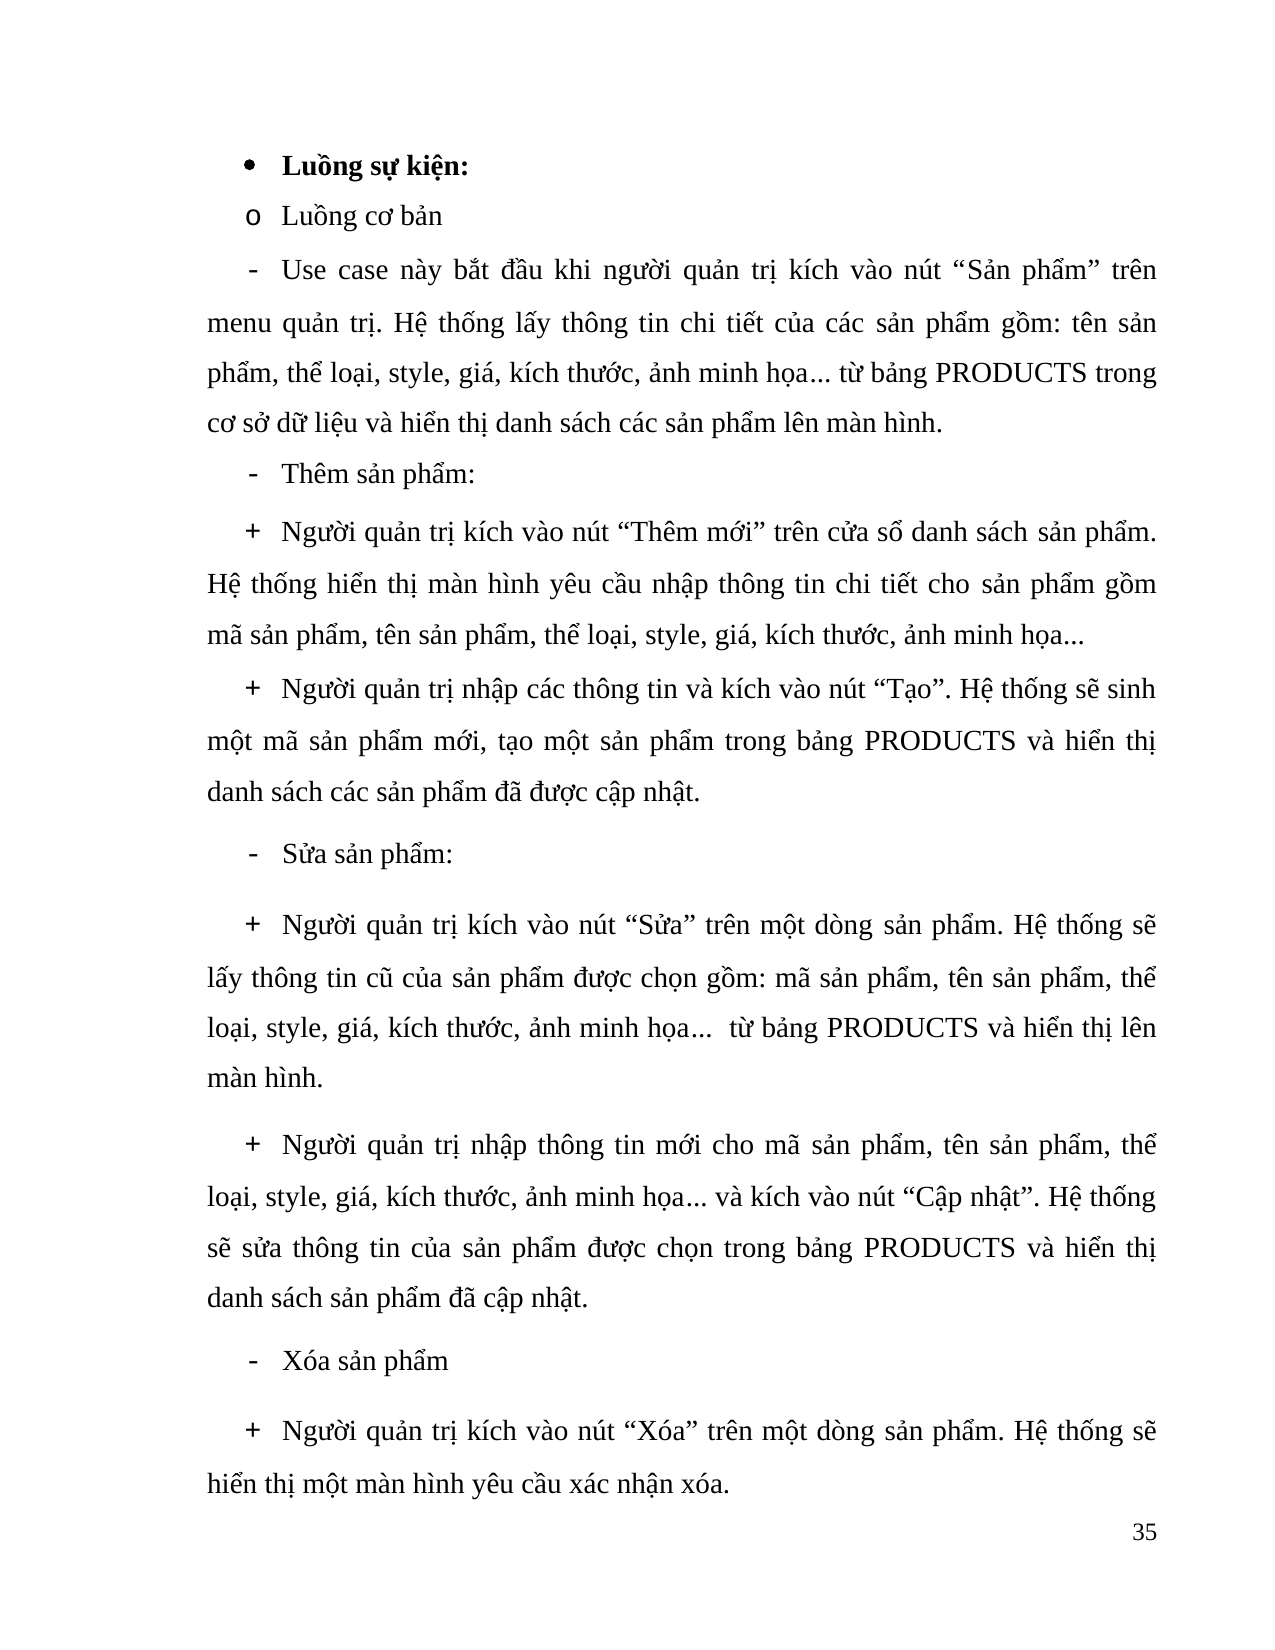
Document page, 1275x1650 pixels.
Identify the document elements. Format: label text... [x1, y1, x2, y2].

list Luồng sự kiện: [207, 148, 1157, 181]
list Người quản trị kích vào nút “Thêm mới” trên cửa sổ danh sách sản phẩm. Hệ thống hiển thị màn hình yêu cầu nhập thông tin chi tiết cho sản phẩm gồm mã sản phẩm, tên sản phẩm, thể loại, style, giá, kích thước, ảnh minh họa... [207, 510, 1157, 650]
list Người quản trị nhập các thông tin và kích vào nút “Tạo”. Hệ thống sẽ sinh một mã sản phẩm mới, tạo một sản phẩm trong bảng PRODUCTS và hiển thị danh sách các sản phẩm đã được cập nhật. [207, 667, 1157, 807]
list Sửa sản phẩm: [207, 837, 1157, 873]
list Người quản trị kích vào nút “Xóa” trên một dòng sản phẩm. Hệ thống sẽ hiển thị một màn hình yêu cầu xác nhận xóa. [207, 1409, 1157, 1499]
list Thêm sản phẩm: [207, 456, 1157, 492]
list Xóa sản phẩm [207, 1343, 1157, 1379]
list Luồng cơ bản [244, 198, 1157, 234]
list Người quản trị kích vào nút “Sửa” trên một dòng sản phẩm. Hệ thống sẽ lấy thông tin cũ của sản phẩm được chọn gồm: mã sản phẩm, tên sản phẩm, thể loại, style, giá, kích thước, ảnh minh họa... từ bảng PRODUCTS và hiển thị lên màn hình. [207, 903, 1157, 1094]
list Use case này bắt đầu khi người quản trị kích vào nút “Sản phẩm” trên menu quản trị. Hệ thống lấy thông tin chi tiết của các sản phẩm gồm: tên sản phẩm, thể loại, style, giá, kích thước, ảnh minh họa... từ bảng PRODUCTS trong cơ sở dữ liệu và hiển thị danh sách các sản phẩm lên màn hình. [207, 252, 1157, 439]
list Người quản trị nhập thông tin mới cho mã sản phẩm, tên sản phẩm, thể loại, style, giá, kích thước, ảnh minh họa... và kích vào nút “Cập nhật”. Hệ thống sẽ sửa thông tin của sản phẩm được chọn trong bảng PRODUCTS và hiển thị danh sách sản phẩm đã cập nhật. [207, 1123, 1157, 1314]
